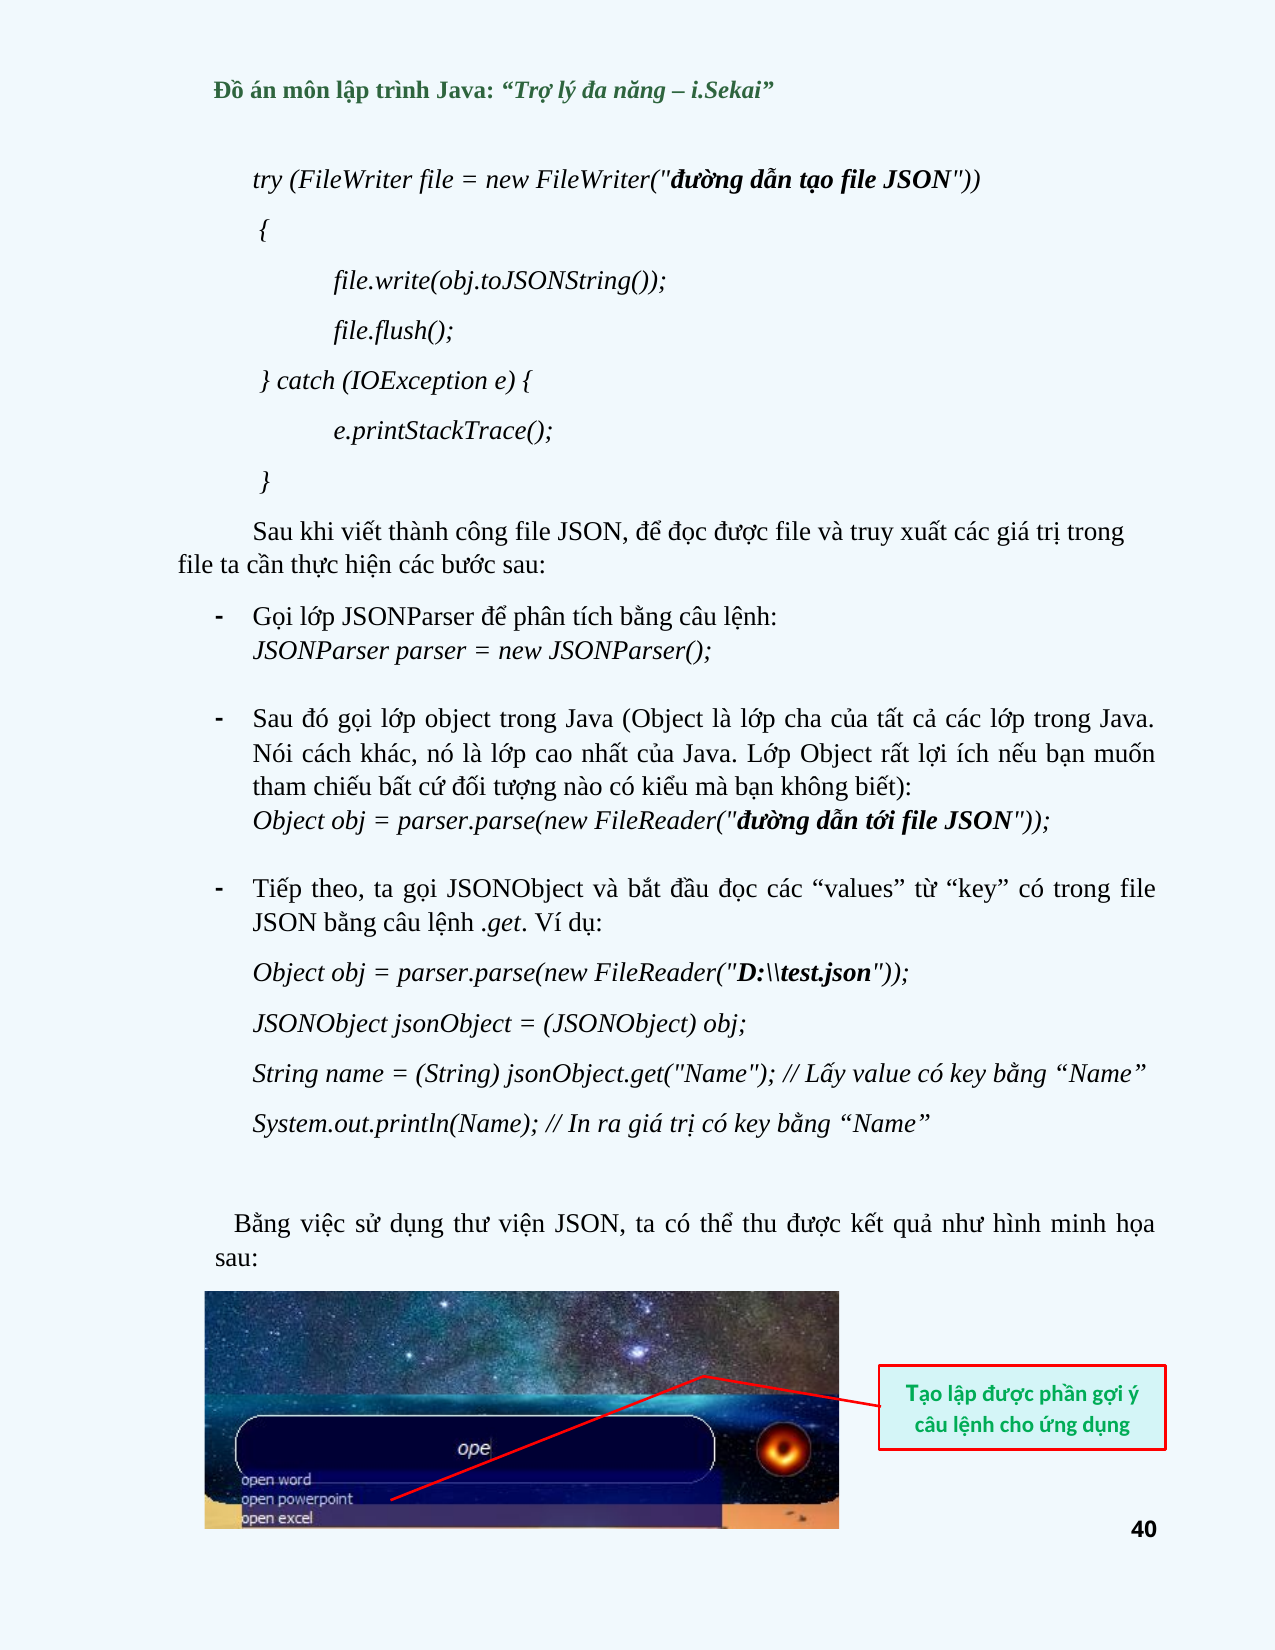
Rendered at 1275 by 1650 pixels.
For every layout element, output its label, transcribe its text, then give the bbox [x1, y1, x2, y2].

text Object obj = parser.parse(new FileReader("D:\\test.json")); [215, 957, 1157, 988]
text Sau khi viết thành công file JSON, để đọc được file và truy xuất các giá trị trong file ta cần thực hiện các bước sau: [177, 515, 1157, 579]
text Bằng việc sử dụng thư viện JSON, ta có thể thu được kết quả như hình minh họa sau: [215, 1208, 1157, 1272]
text System.out.println(Name); // In ra giá trị có key bằng “Name” [215, 1107, 1157, 1138]
text JSONObject jsonObject = (JSONObject) obj; [215, 1007, 1157, 1038]
text file.flush(); [252, 314, 1157, 345]
text } catch (IOException e) { [252, 364, 1157, 395]
list Gọi lớp JSONParser để phân tích bằng câu lệnh: [215, 599, 1157, 632]
list Object obj = parser.parse(new FileReader("đường dẫn tới file JSON")); [252, 804, 1157, 835]
picture [204, 1291, 840, 1529]
text e.printStackTrace(); [252, 414, 1157, 446]
list JSONParser parser = new JSONParser(); [252, 634, 1157, 665]
text file.write(obj.toJSONString()); [252, 264, 1157, 295]
text } [252, 465, 1157, 496]
list Tiếp theo, ta gọi JSONObject và bắt đầu đọc các “values” từ “key” có trong file JSON bằng câu lệnh .get. Ví dụ: [215, 871, 1157, 937]
text try (FileWriter file = new FileWriter("đường dẫn tạo file JSON")) [252, 163, 1157, 194]
list Sau đó gọi lớp object trong Java (Object là lớp cha của tất cả các lớp trong Java. Nói cách khác, nó là lớp cao nhất của Java. Lớp Object rất lợi ích nếu bạn muốn tham chiếu bất cứ đối tượng nào có kiểu mà bạn không biết): [215, 701, 1157, 801]
text String name = (String) jsonObject.get("Name"); // Lấy value có key bằng “Name” [215, 1057, 1157, 1088]
text { [252, 214, 1157, 245]
